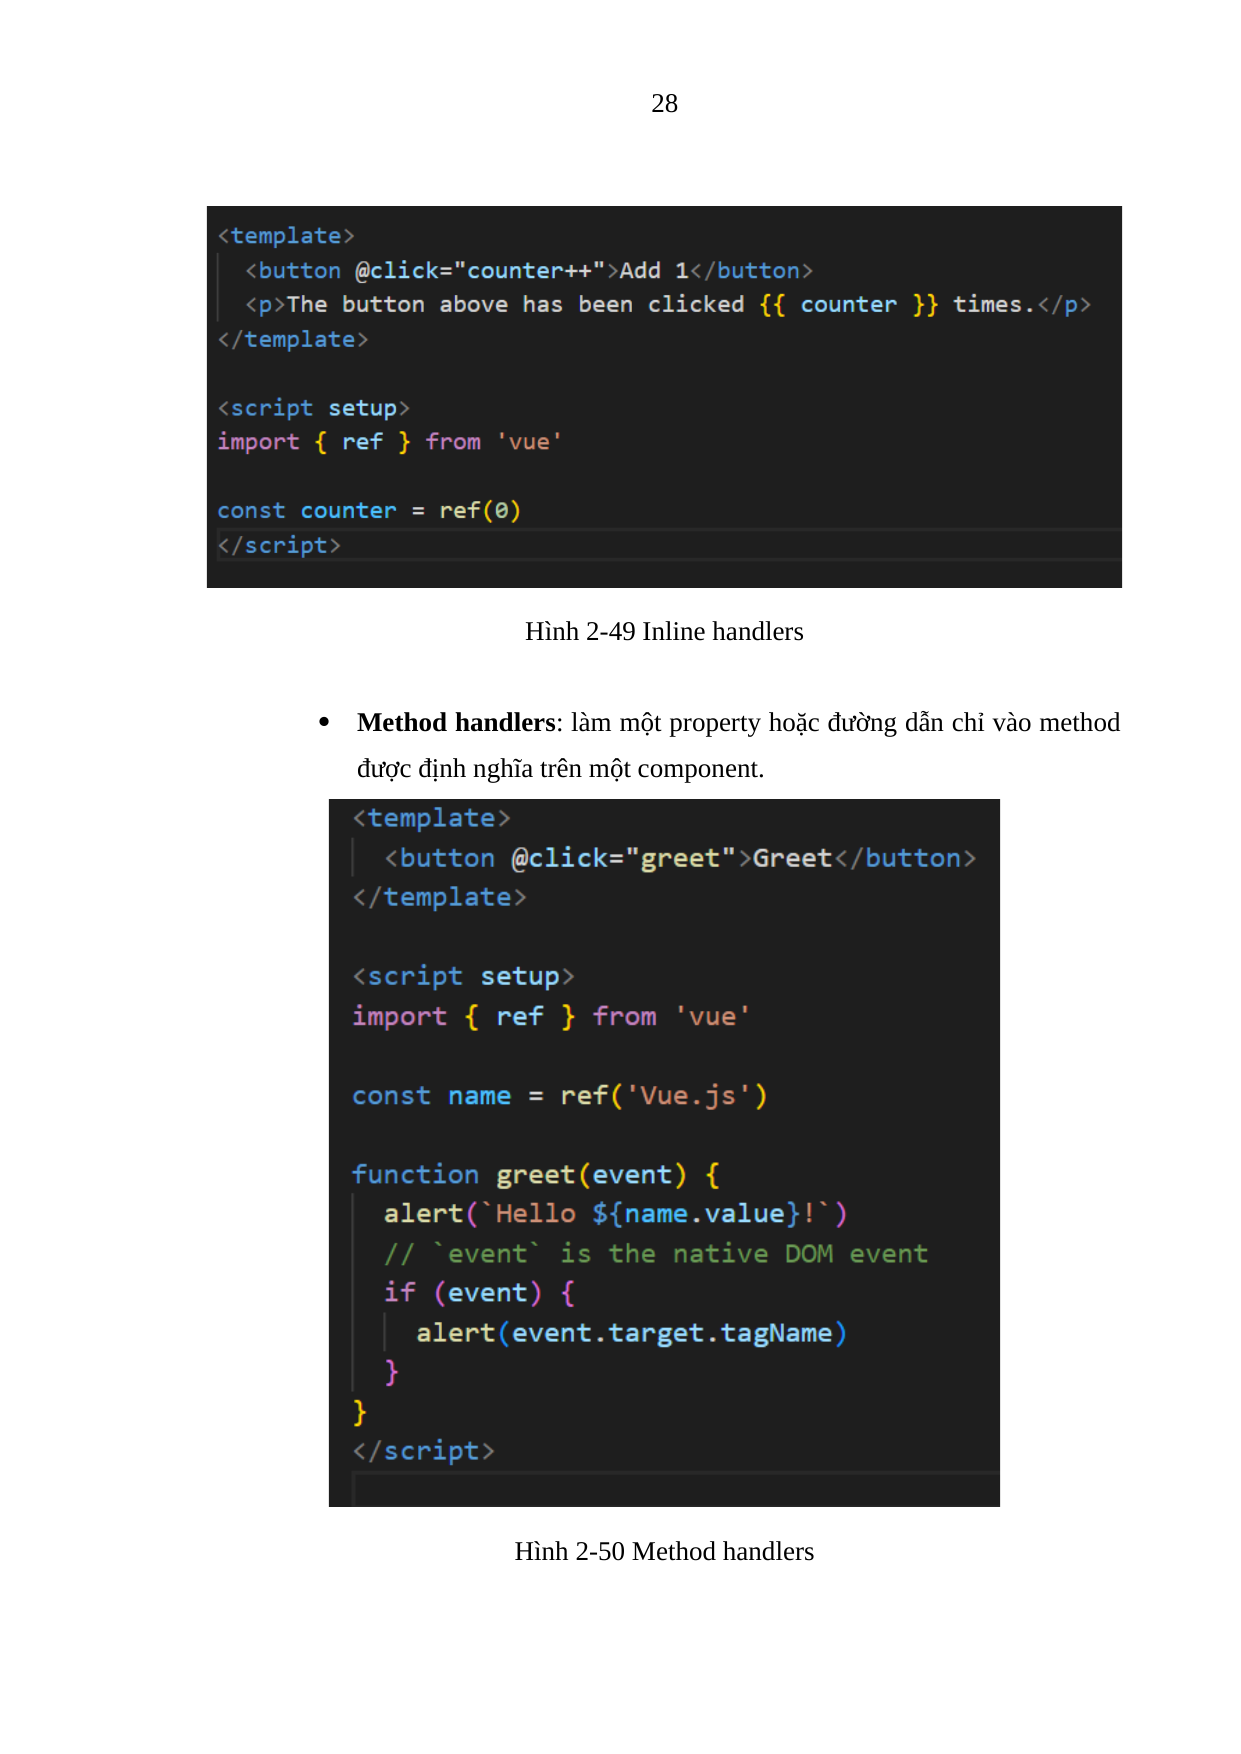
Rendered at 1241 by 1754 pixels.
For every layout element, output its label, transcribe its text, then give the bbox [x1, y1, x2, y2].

picture [206, 206, 1123, 588]
list Method handlers: làm một property hoặc đường dẫn chỉ vào method được định nghĩa trên một component. [319, 706, 1122, 784]
picture [328, 799, 1001, 1507]
